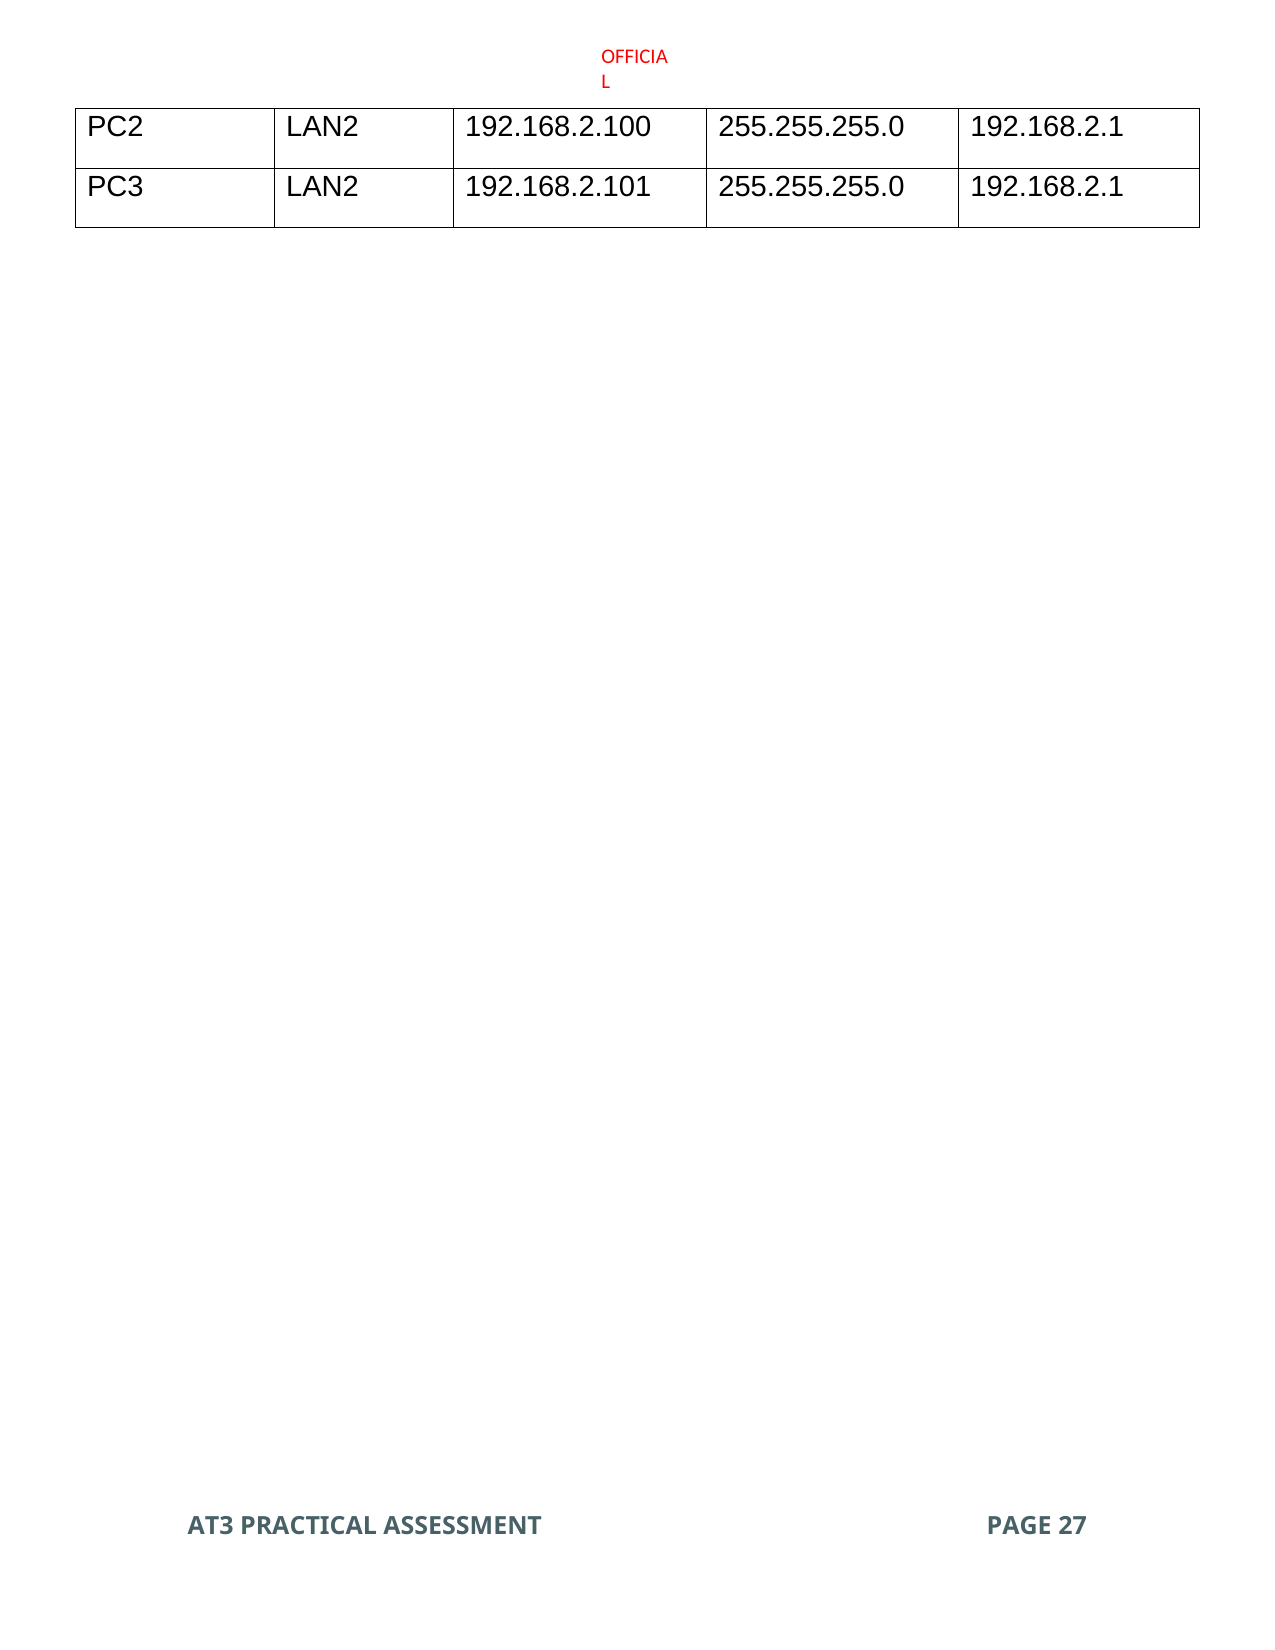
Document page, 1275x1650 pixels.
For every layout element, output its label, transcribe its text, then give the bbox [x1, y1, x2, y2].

table_cell 192.168.2.1 [959, 109, 1199, 167]
table_cell LAN2 [275, 169, 453, 227]
table_cell 192.168.2.100 [454, 109, 706, 167]
table_cell 192.168.2.101 [454, 169, 706, 227]
table_cell 255.255.255.0 [707, 109, 958, 167]
table_cell PC2 [76, 109, 274, 167]
table_cell 255.255.255.0 [707, 169, 958, 227]
table_cell LAN2 [275, 109, 453, 167]
table_cell PC3 [76, 169, 274, 227]
table_cell 192.168.2.1 [959, 169, 1199, 227]
